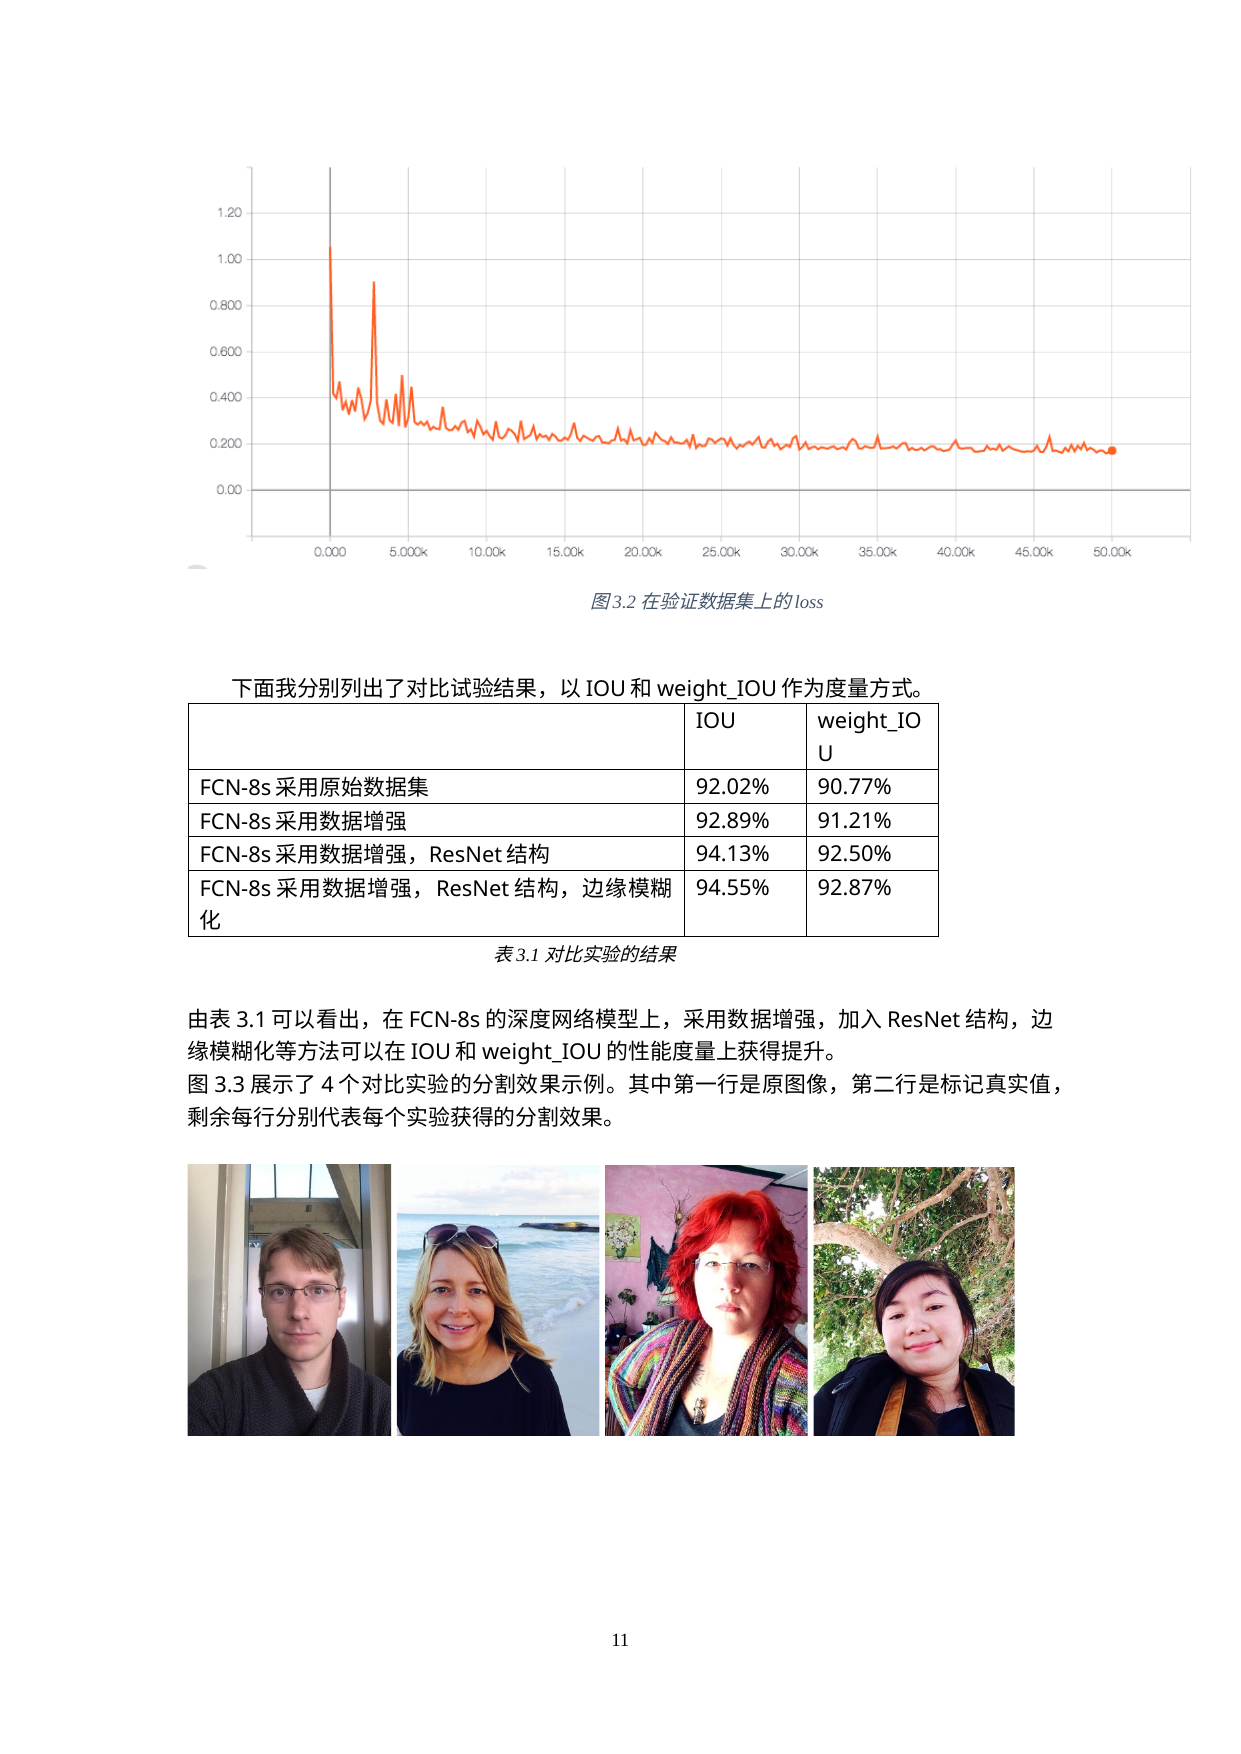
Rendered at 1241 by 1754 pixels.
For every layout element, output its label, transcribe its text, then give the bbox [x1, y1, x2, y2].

picture [396, 1165, 600, 1436]
table_cell 92.02% [685, 770, 806, 802]
picture [605, 1165, 808, 1436]
picture [187, 162, 1209, 569]
table_header IOU [685, 704, 806, 769]
table_cell 94.55% [685, 871, 806, 936]
text 表3.1 对比实验的结果 [187, 937, 1053, 969]
picture [813, 1167, 1015, 1436]
table_cell FCN-8s采用原始数据集 [189, 770, 684, 802]
picture [187, 1164, 392, 1436]
text 图3.2 在验证数据集上的loss [187, 584, 1053, 617]
table_header weight_IOU [807, 704, 938, 769]
table_cell 92.50% [807, 837, 938, 869]
table_cell 92.87% [807, 871, 938, 936]
text 由表3.1可以看出，在FCN-8s的深度网络模型上，采用数据增强，加入ResNet结构，边缘模糊化等方法可以在IOU和weight_IOU的性能度量上获得提升。 [187, 1002, 1053, 1067]
text 图3.3展示了4个对比实验的分割效果示例。其中第一行是原图像，第二行是标记真实值，剩余每行分别代表每个实验获得的分割效果。 [187, 1067, 1053, 1132]
text 下面我分别列出了对比试验结果，以IOU和weight_IOU作为度量方式。 [187, 670, 1053, 703]
table_cell 92.89% [685, 804, 806, 836]
table_cell 90.77% [807, 770, 938, 802]
table_cell FCN-8s采用数据增强，ResNet结构 [189, 837, 684, 869]
table_cell FCN-8s采用数据增强 [189, 804, 684, 836]
table_cell 94.13% [685, 837, 806, 869]
table_header [189, 704, 684, 769]
table_cell FCN-8s采用数据增强，ResNet结构，边缘模糊化 [189, 871, 684, 936]
table_cell 91.21% [807, 804, 938, 836]
